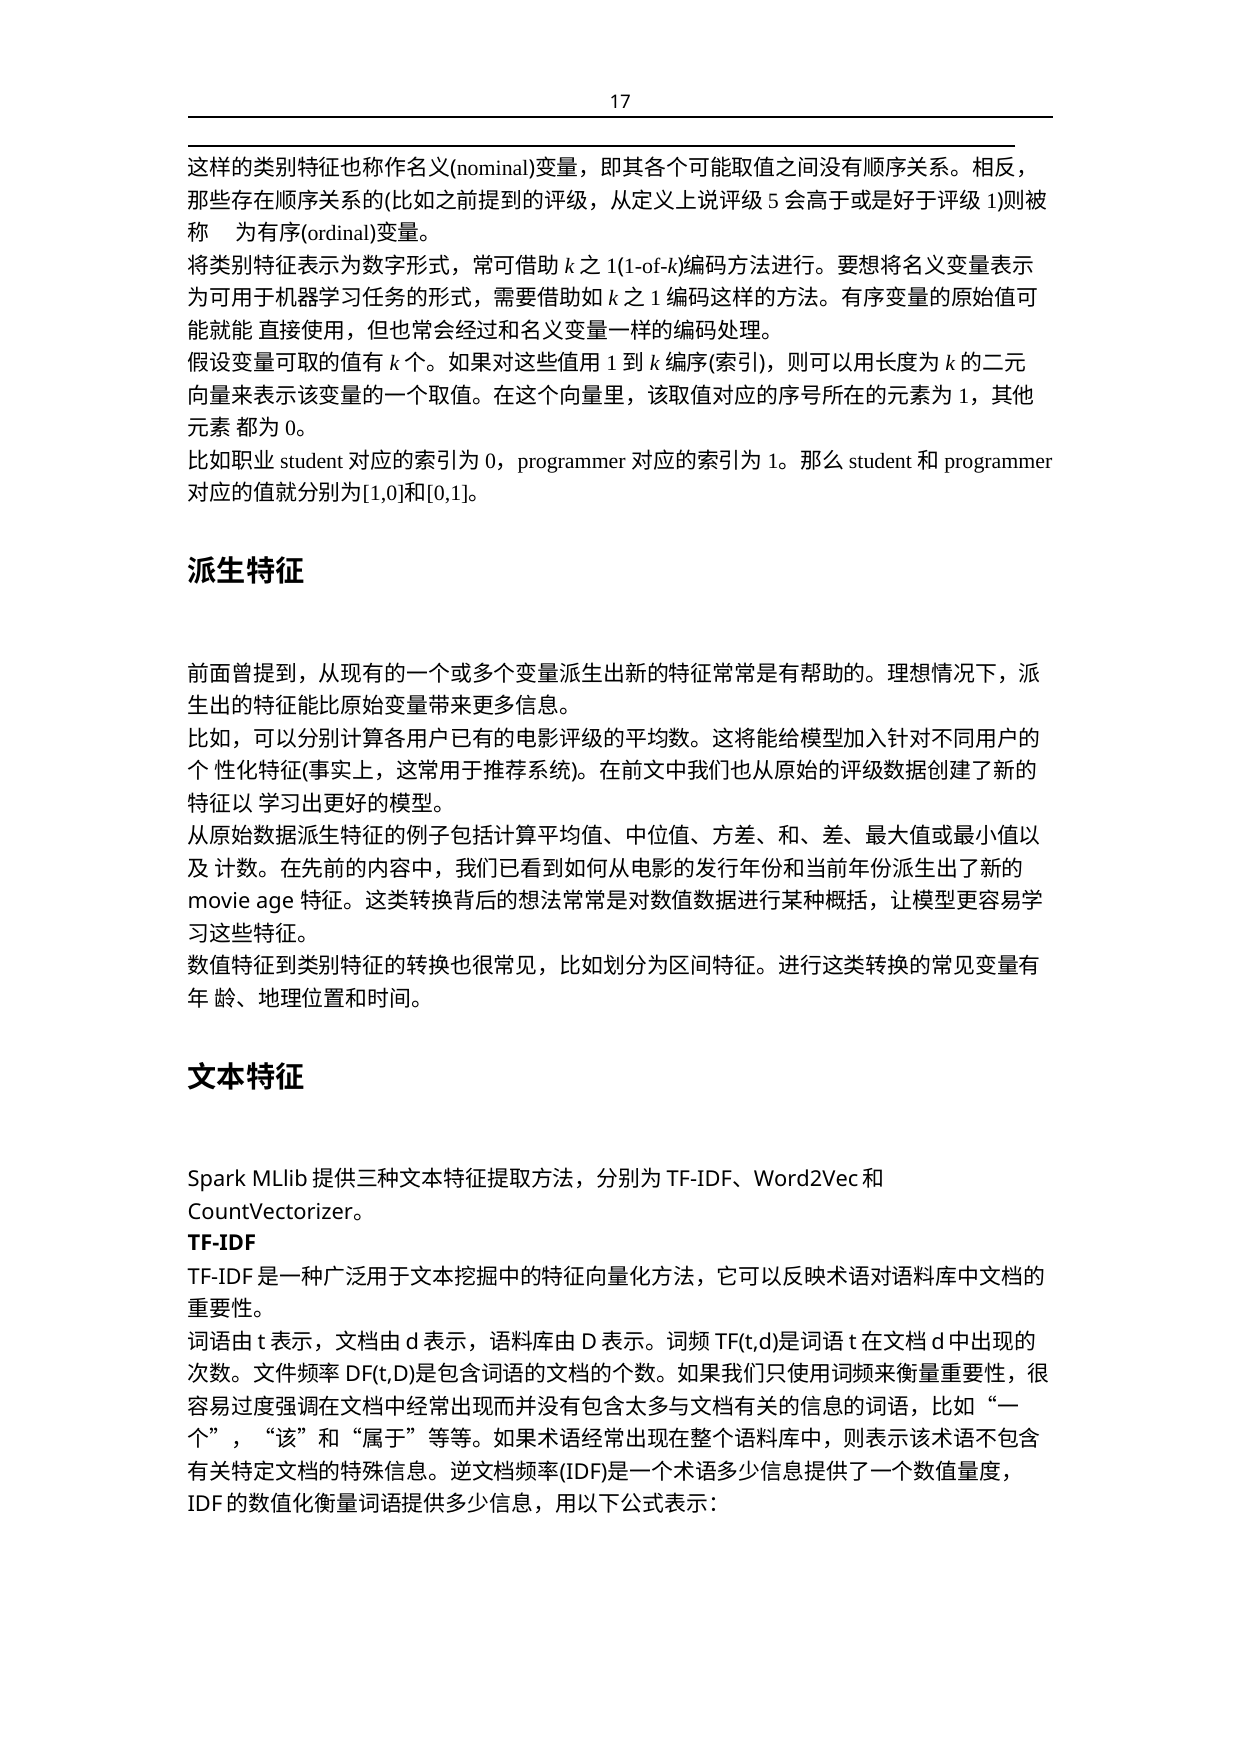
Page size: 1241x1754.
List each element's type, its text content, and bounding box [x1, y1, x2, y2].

text 将类别特征表示为数字形式，常可借助 k 之 1(1-of-k)编码方法进行。要想将名义变量表示 为可用于机器学习任务的形式，需要借助如 k 之 1 编码这样的方法。有序变量的原始值可能就能 直接使用，但也常会经过和名义变量一样的编码处理。 [187, 247, 1053, 345]
text 假设变量可取的值有 k 个。如果对这些值用 1 到 k 编序(索引)，则可以用长度为 k 的二元 向量来表示该变量的一个取值。在这个向量里，该取值对应的序号所在的元素为 1，其他元素 都为 0。 [187, 345, 1053, 442]
text 从原始数据派生特征的例子包括计算平均值、中位值、方差、和、差、最大值或最小值以及 计数。在先前的内容中，我们已看到如何从电影的发行年份和当前年份派生出了新的 movie age 特征。这类转换背后的想法常常是对数值数据进行某种概括，让模型更容易学习这些特征。 [187, 818, 1053, 948]
text TF-IDF [187, 1226, 1053, 1258]
text 前面曾提到，从现有的一个或多个变量派生出新的特征常常是有帮助的。理想情况下，派生出的特征能比原始变量带来更多信息。 [187, 656, 1053, 721]
text TF-IDF是一种广泛用于文本挖掘中的特征向量化方法，它可以反映术语对语料库中文档的重要性。 [187, 1258, 1053, 1323]
text 数值特征到类别特征的转换也很常见，比如划分为区间特征。进行这类转换的常见变量有年 龄、地理位置和时间。 [187, 948, 1053, 1013]
text Spark MLlib提供三种文本特征提取方法，分别为TF-IDF、Word2Vec和CountVectorizer。 [187, 1161, 1053, 1226]
text 比如职业 student 对应的索引为 0，programmer 对应的索引为 1。那么 student 和 programmer 对应的值就分别为[1,0]和[0,1]。 [187, 442, 1053, 507]
text 比如，可以分别计算各用户已有的电影评级的平均数。这将能给模型加入针对不同用户的个 性化特征(事实上，这常用于推荐系统)。在前文中我们也从原始的评级数据创建了新的特征以 学习出更好的模型。 [187, 721, 1053, 818]
subtitle 文本特征 [187, 1042, 1053, 1107]
subtitle 派生特征 [187, 537, 1053, 602]
text 这样的类别特征也称作名义(nominal)变量，即其各个可能取值之间没有顺序关系。相反， 那些存在顺序关系的(比如之前提到的评级，从定义上说评级 5 会高于或是好于评级 1)则被称 5 为有序(ordinal)变量。 [187, 150, 1053, 247]
text 词语由t表示，文档由d表示，语料库由D表示。词频TF(t,d)是词语t在文档d中出现的次数。文件频率DF(t,D)是包含词语的文档的个数。如果我们只使用词频来衡量重要性，很容易过度强调在文档中经常出现而并没有包含太多与文档有关的信息的词语，比如“一个”，“该”和“属于”等等。如果术语经常出现在整个语料库中，则表示该术语不包含有关特定文档的特殊信息。逆文档频率(IDF)是一个术语多少信息提供了一个数值量度，IDF的数值化衡量词语提供多少信息，用以下公式表示： [187, 1323, 1053, 1518]
